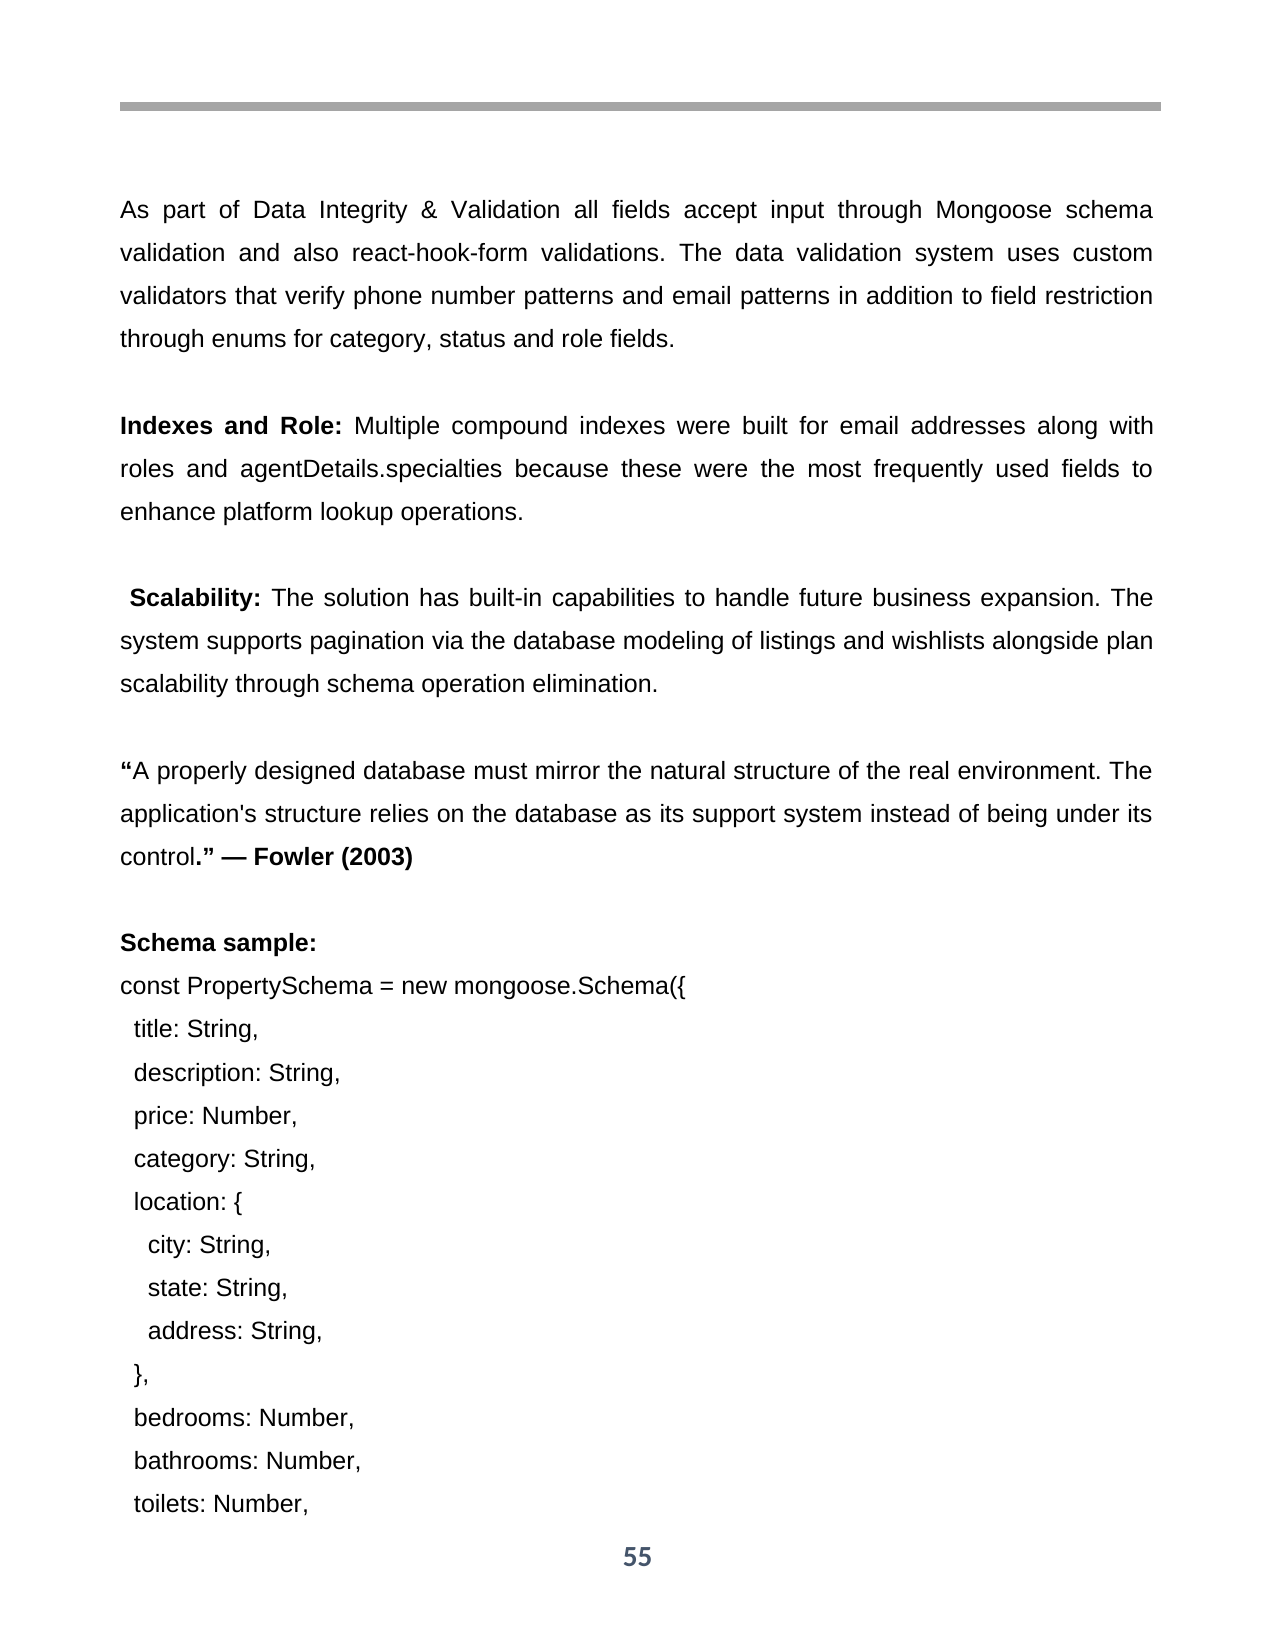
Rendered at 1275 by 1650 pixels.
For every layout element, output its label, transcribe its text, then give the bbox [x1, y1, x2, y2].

text Schema sample: [120, 928, 1155, 957]
text description: String, [120, 1057, 1155, 1086]
text state: String, [120, 1273, 1155, 1302]
text const PropertySchema = new mongoose.Schema({ [120, 971, 1155, 1000]
text }, [120, 1359, 1155, 1388]
text Indexes and Role: Multiple compound indexes were built for email addresses along with roles and agentDetails.specialties because these were the most frequently used fields to enhance platform lookup operations. [120, 411, 1155, 526]
text location: { [120, 1187, 1155, 1216]
text city: String, [120, 1230, 1155, 1259]
text “A properly designed database must mirror the natural structure of the real environment. The application's structure relies on the database as its support system instead of being under its control.” — Fowler (2003) [120, 756, 1155, 871]
text address: String, [120, 1316, 1155, 1345]
text title: String, [120, 1014, 1155, 1043]
text bedrooms: Number, [120, 1402, 1155, 1431]
text toilets: Number, [120, 1489, 1155, 1517]
text category: String, [120, 1144, 1155, 1172]
text bathrooms: Number, [120, 1446, 1155, 1474]
text Scalability: The solution has built-in capabilities to handle future business expansion. The system supports pagination via the database modeling of listings and wishlists alongside plan scalability through schema operation elimination. [120, 583, 1155, 698]
text As part of Data Integrity & Validation all fields accept input through Mongoose schema validation and also react-hook-form validations. The data validation system uses custom validators that verify phone number patterns and email patterns in addition to field restriction through enums for category, status and role fields. [120, 195, 1155, 353]
text price: Number, [120, 1101, 1155, 1129]
